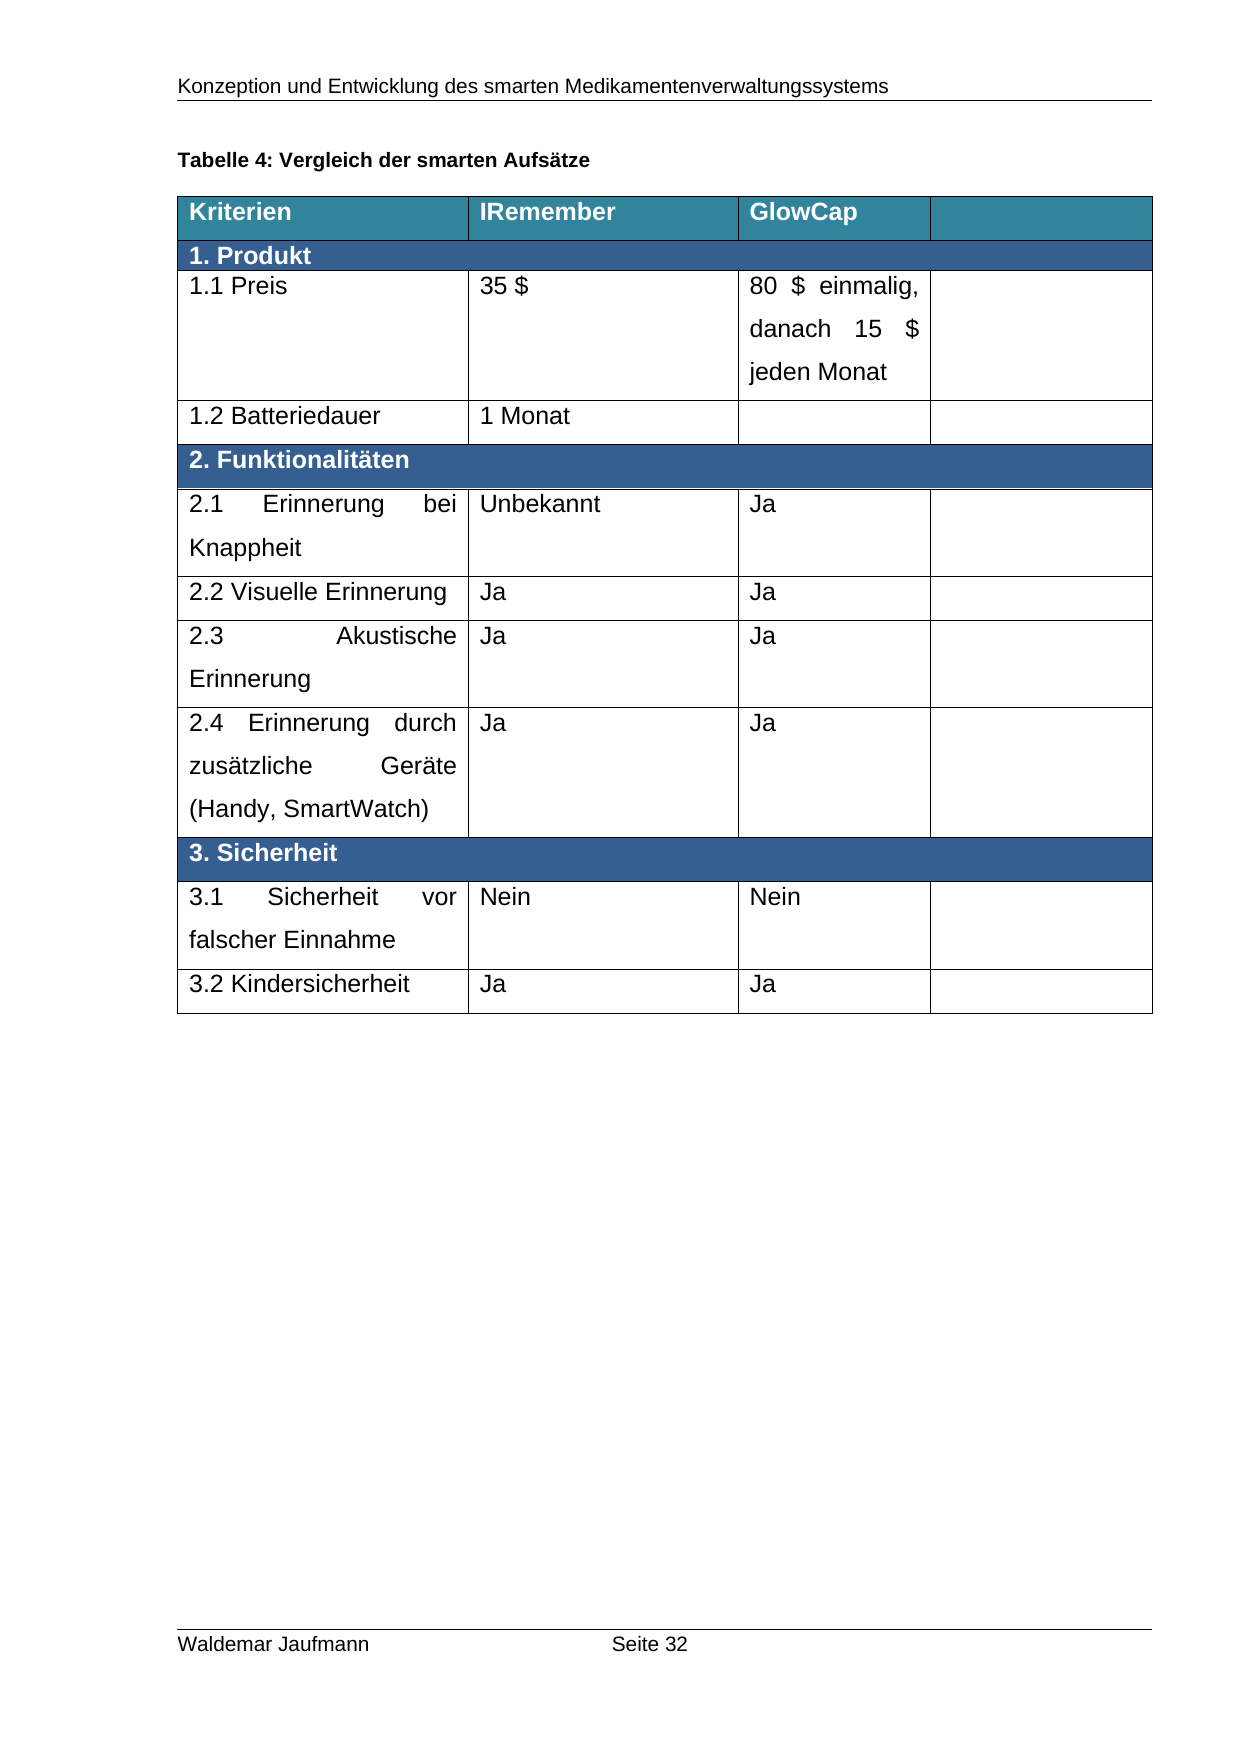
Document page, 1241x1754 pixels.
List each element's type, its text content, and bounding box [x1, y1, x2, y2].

table_cell [931, 271, 1152, 400]
table_cell 2.1 Erinnerung bei Knappheit [178, 490, 468, 576]
table_cell 3.2 Kindersicherheit [178, 970, 468, 1012]
table_header [931, 197, 1152, 240]
table_cell [931, 577, 1152, 620]
table_cell Ja [469, 577, 738, 620]
table_cell Nein [739, 882, 930, 968]
table_cell 3.1 Sicherheit vor falscher Einnahme [178, 882, 468, 968]
table_cell Ja [739, 577, 930, 620]
table_cell [931, 882, 1152, 968]
table_header IRemember [469, 197, 738, 240]
table_cell 35 $ [469, 271, 738, 400]
table_cell Ja [469, 621, 738, 707]
table_cell [931, 621, 1152, 707]
table_cell Unbekannt [469, 490, 738, 576]
table_cell 1 Monat [469, 401, 738, 444]
table_cell 2.4 Erinnerung durch zusätzliche Geräte (Handy, SmartWatch) [178, 708, 468, 837]
table_cell 1. Produkt [178, 241, 1152, 270]
table_cell Ja [739, 708, 930, 837]
table_cell 2.2 Visuelle Erinnerung [178, 577, 468, 620]
table_cell 1.2 Batteriedauer [178, 401, 468, 444]
table_header GlowCap [739, 197, 930, 240]
table_cell [931, 401, 1152, 444]
table_header Kriterien [178, 197, 468, 240]
table_cell [931, 708, 1152, 837]
table_cell 1.1 Preis [178, 271, 468, 400]
table_cell [931, 490, 1152, 576]
table_cell [931, 970, 1152, 1012]
text Tabelle 4: Vergleich der smarten Aufsätze [177, 148, 1152, 172]
table_cell Ja [739, 490, 930, 576]
table_cell 2. Funktionalitäten [178, 445, 1152, 488]
table_cell 3. Sicherheit [178, 838, 1152, 881]
table_cell Ja [739, 621, 930, 707]
table_cell Ja [469, 708, 738, 837]
table_cell [739, 401, 930, 444]
table_cell 2.3 Akustische Erinnerung [178, 621, 468, 707]
table_cell Ja [469, 970, 738, 1012]
table_cell 80 $ einmalig, danach 15 $ jeden Monat [739, 271, 930, 400]
table_cell Ja [739, 970, 930, 1012]
table_cell Nein [469, 882, 738, 968]
